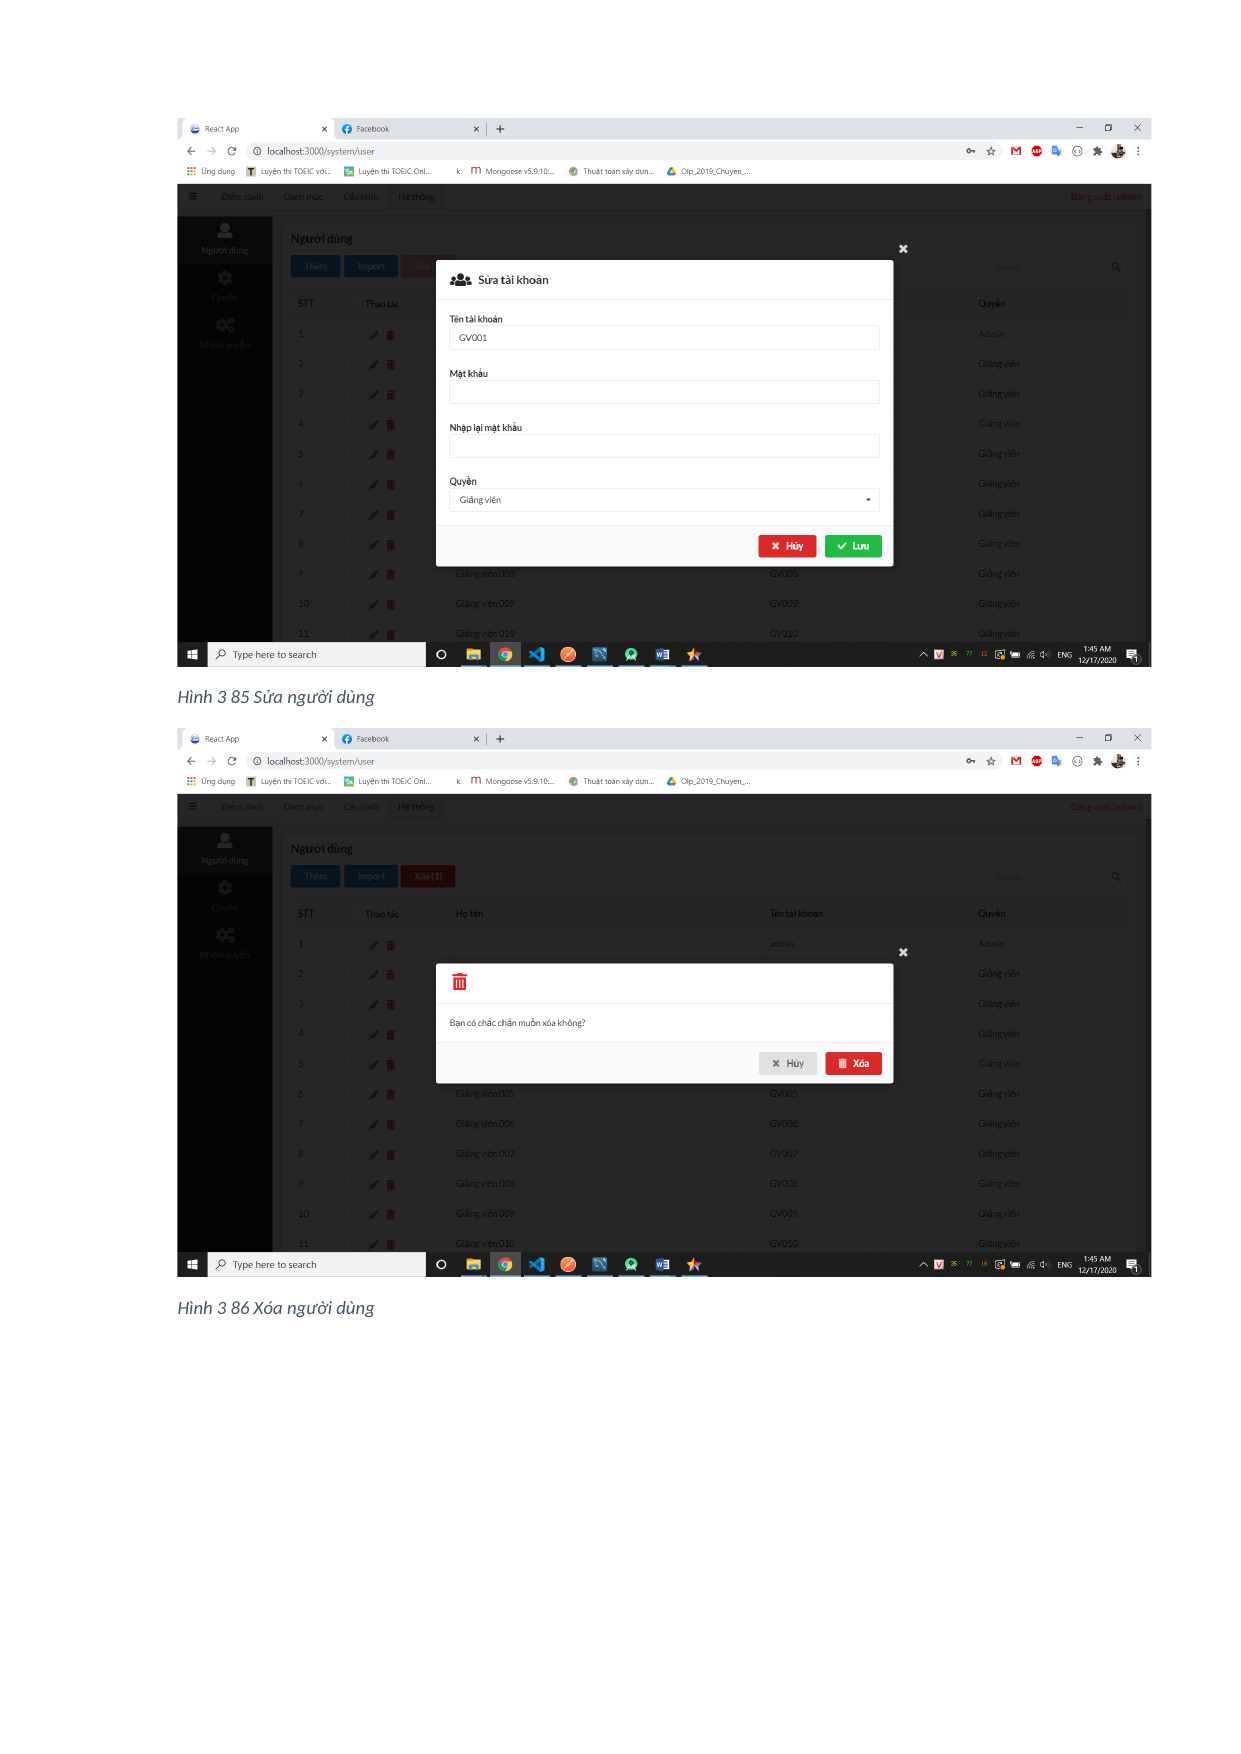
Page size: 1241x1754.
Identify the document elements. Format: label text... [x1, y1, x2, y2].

text Hình 3 86 Xóa người dùng [177, 1296, 1152, 1319]
picture [177, 728, 1152, 1277]
picture [177, 118, 1152, 667]
text Hình 3 85 Sửa người dùng [177, 685, 1152, 708]
